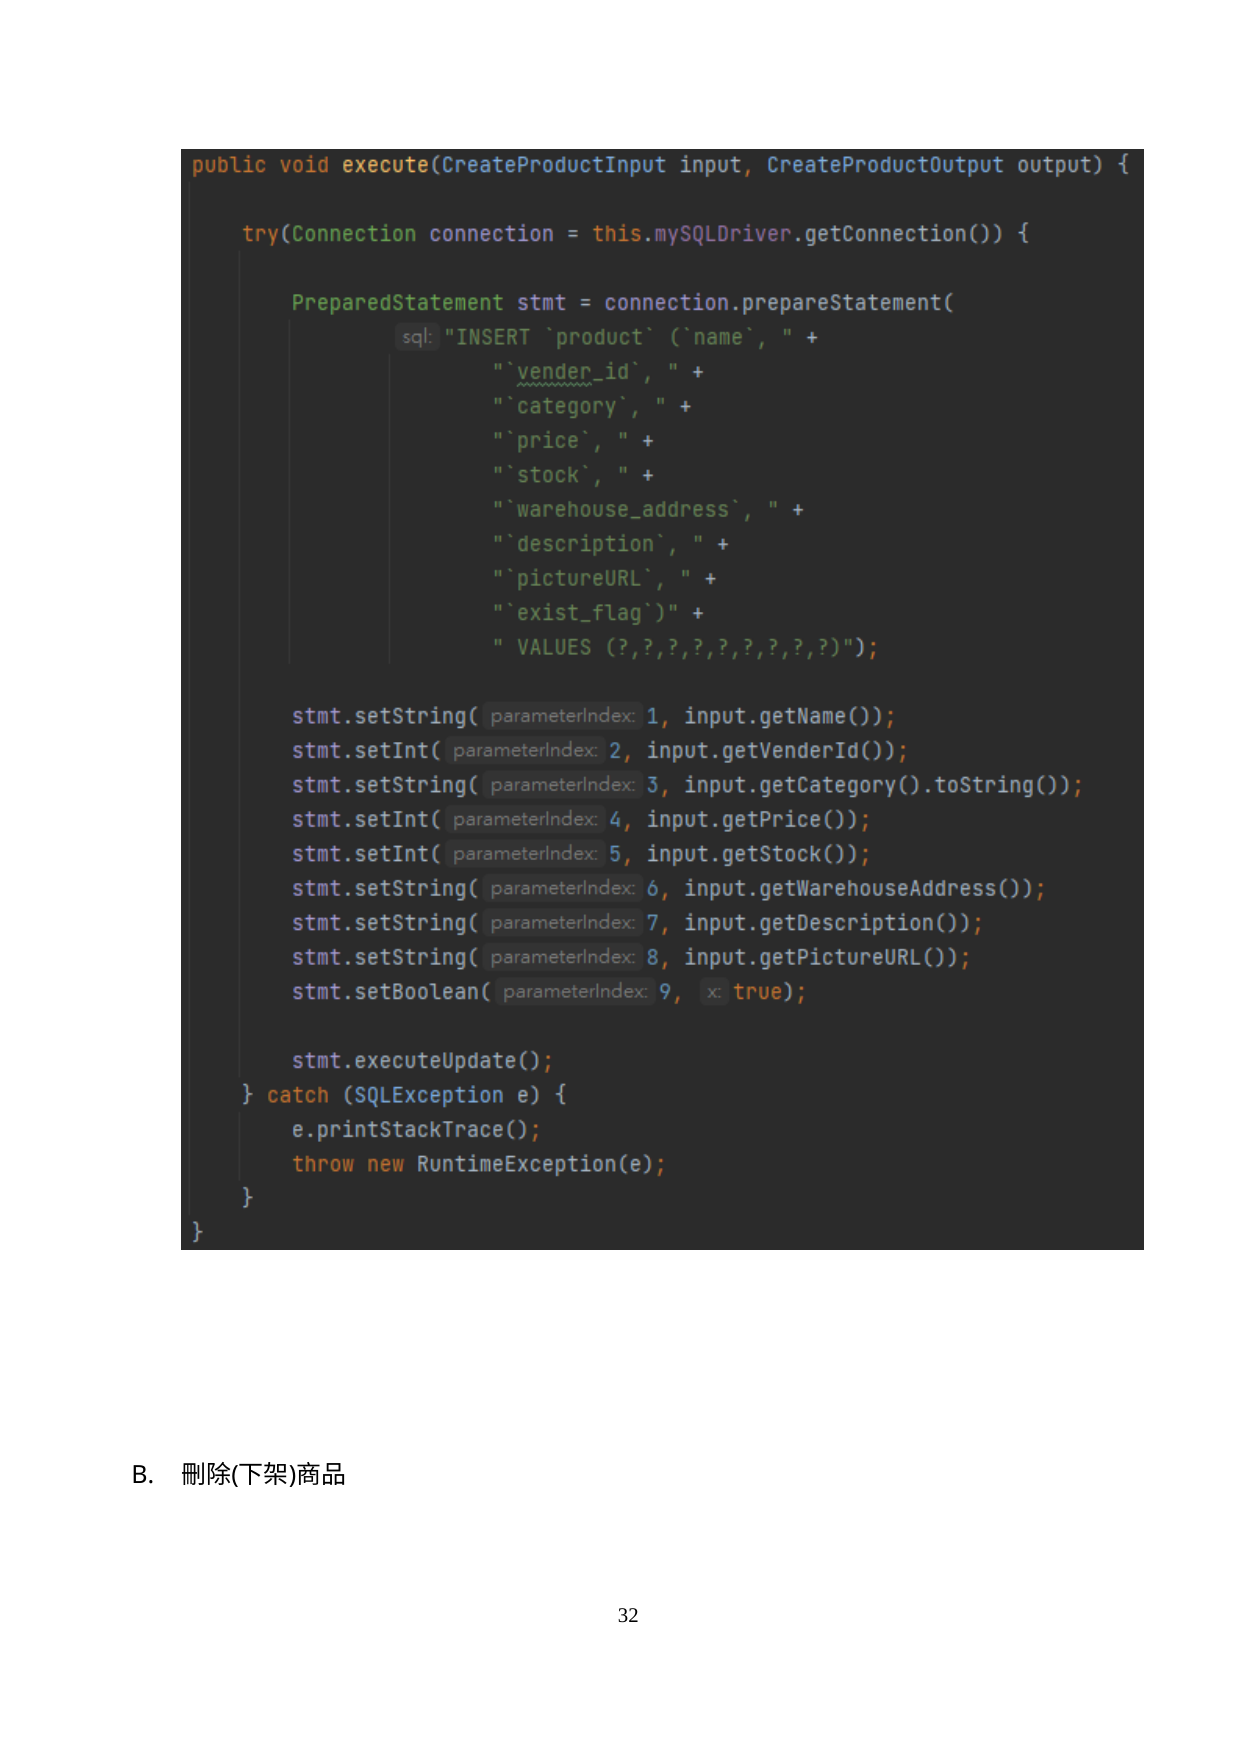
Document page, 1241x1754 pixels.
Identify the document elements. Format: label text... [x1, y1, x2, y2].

picture [181, 149, 1144, 1250]
list 刪除(下架)商品 [131, 1454, 1125, 1491]
